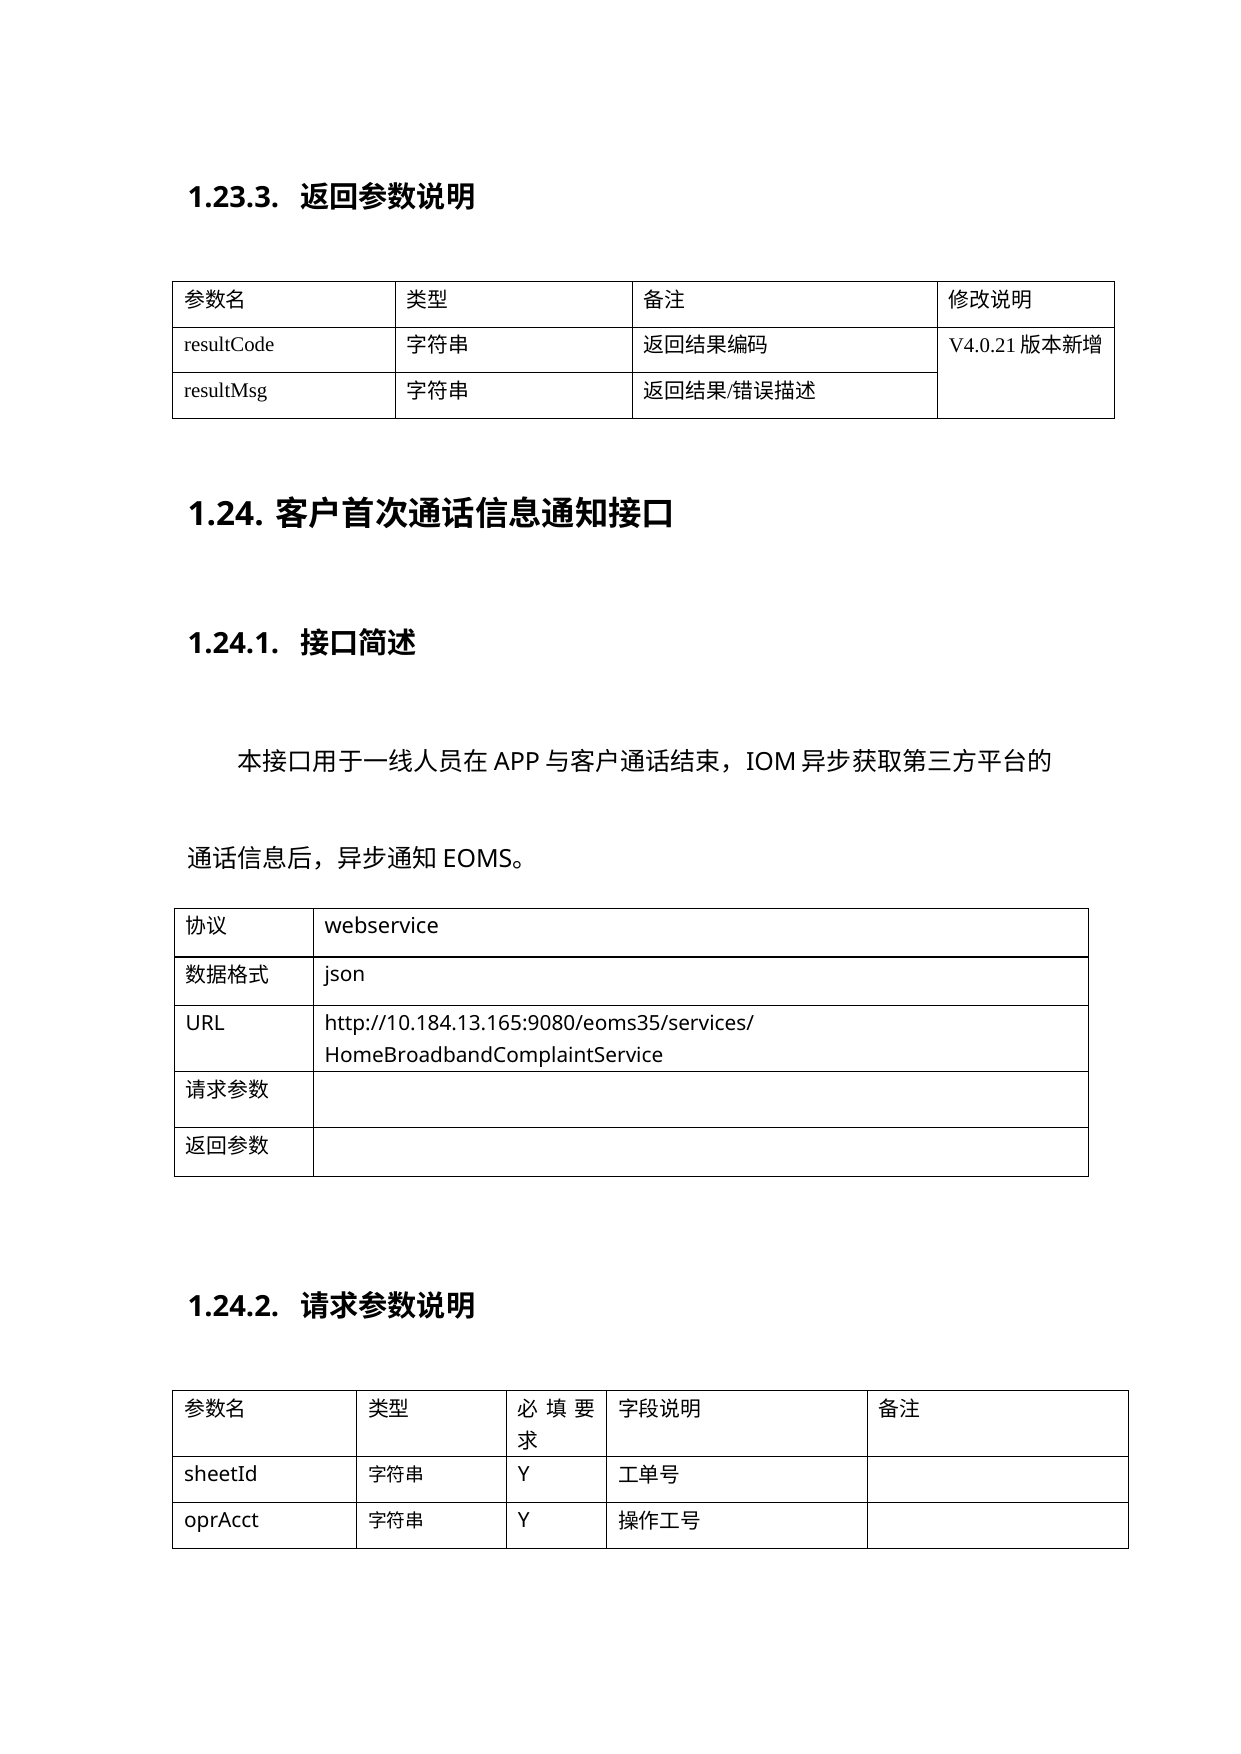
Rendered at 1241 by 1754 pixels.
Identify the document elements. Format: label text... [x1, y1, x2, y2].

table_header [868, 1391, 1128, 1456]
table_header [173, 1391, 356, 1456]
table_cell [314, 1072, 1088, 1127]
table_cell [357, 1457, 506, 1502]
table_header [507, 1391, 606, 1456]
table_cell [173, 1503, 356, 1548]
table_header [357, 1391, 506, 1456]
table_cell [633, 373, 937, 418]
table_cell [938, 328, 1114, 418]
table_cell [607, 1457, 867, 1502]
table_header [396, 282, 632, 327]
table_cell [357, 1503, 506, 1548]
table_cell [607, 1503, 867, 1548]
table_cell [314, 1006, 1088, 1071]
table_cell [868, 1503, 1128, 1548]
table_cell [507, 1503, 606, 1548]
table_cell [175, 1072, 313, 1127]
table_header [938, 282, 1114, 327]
text 本接口用于一线人员在APP与客户通话结束，IOM异步获取第三方平台的通话信息后，异步通知EOMS。 [187, 727, 1053, 889]
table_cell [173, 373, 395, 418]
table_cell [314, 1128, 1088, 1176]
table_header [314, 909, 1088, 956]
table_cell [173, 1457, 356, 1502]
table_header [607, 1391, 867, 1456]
subtitle 返回参数说明 [187, 162, 1053, 227]
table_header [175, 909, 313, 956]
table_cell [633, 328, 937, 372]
subtitle 接口简述 [187, 608, 1053, 673]
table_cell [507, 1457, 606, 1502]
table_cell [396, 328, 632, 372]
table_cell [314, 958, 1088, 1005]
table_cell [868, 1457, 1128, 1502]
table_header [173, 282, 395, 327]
subtitle 请求参数说明 [187, 1271, 1053, 1336]
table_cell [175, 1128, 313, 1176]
subtitle 客户首次通话信息通知接口 [187, 479, 1053, 544]
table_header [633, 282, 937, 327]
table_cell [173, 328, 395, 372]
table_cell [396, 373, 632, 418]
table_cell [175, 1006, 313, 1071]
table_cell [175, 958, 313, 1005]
